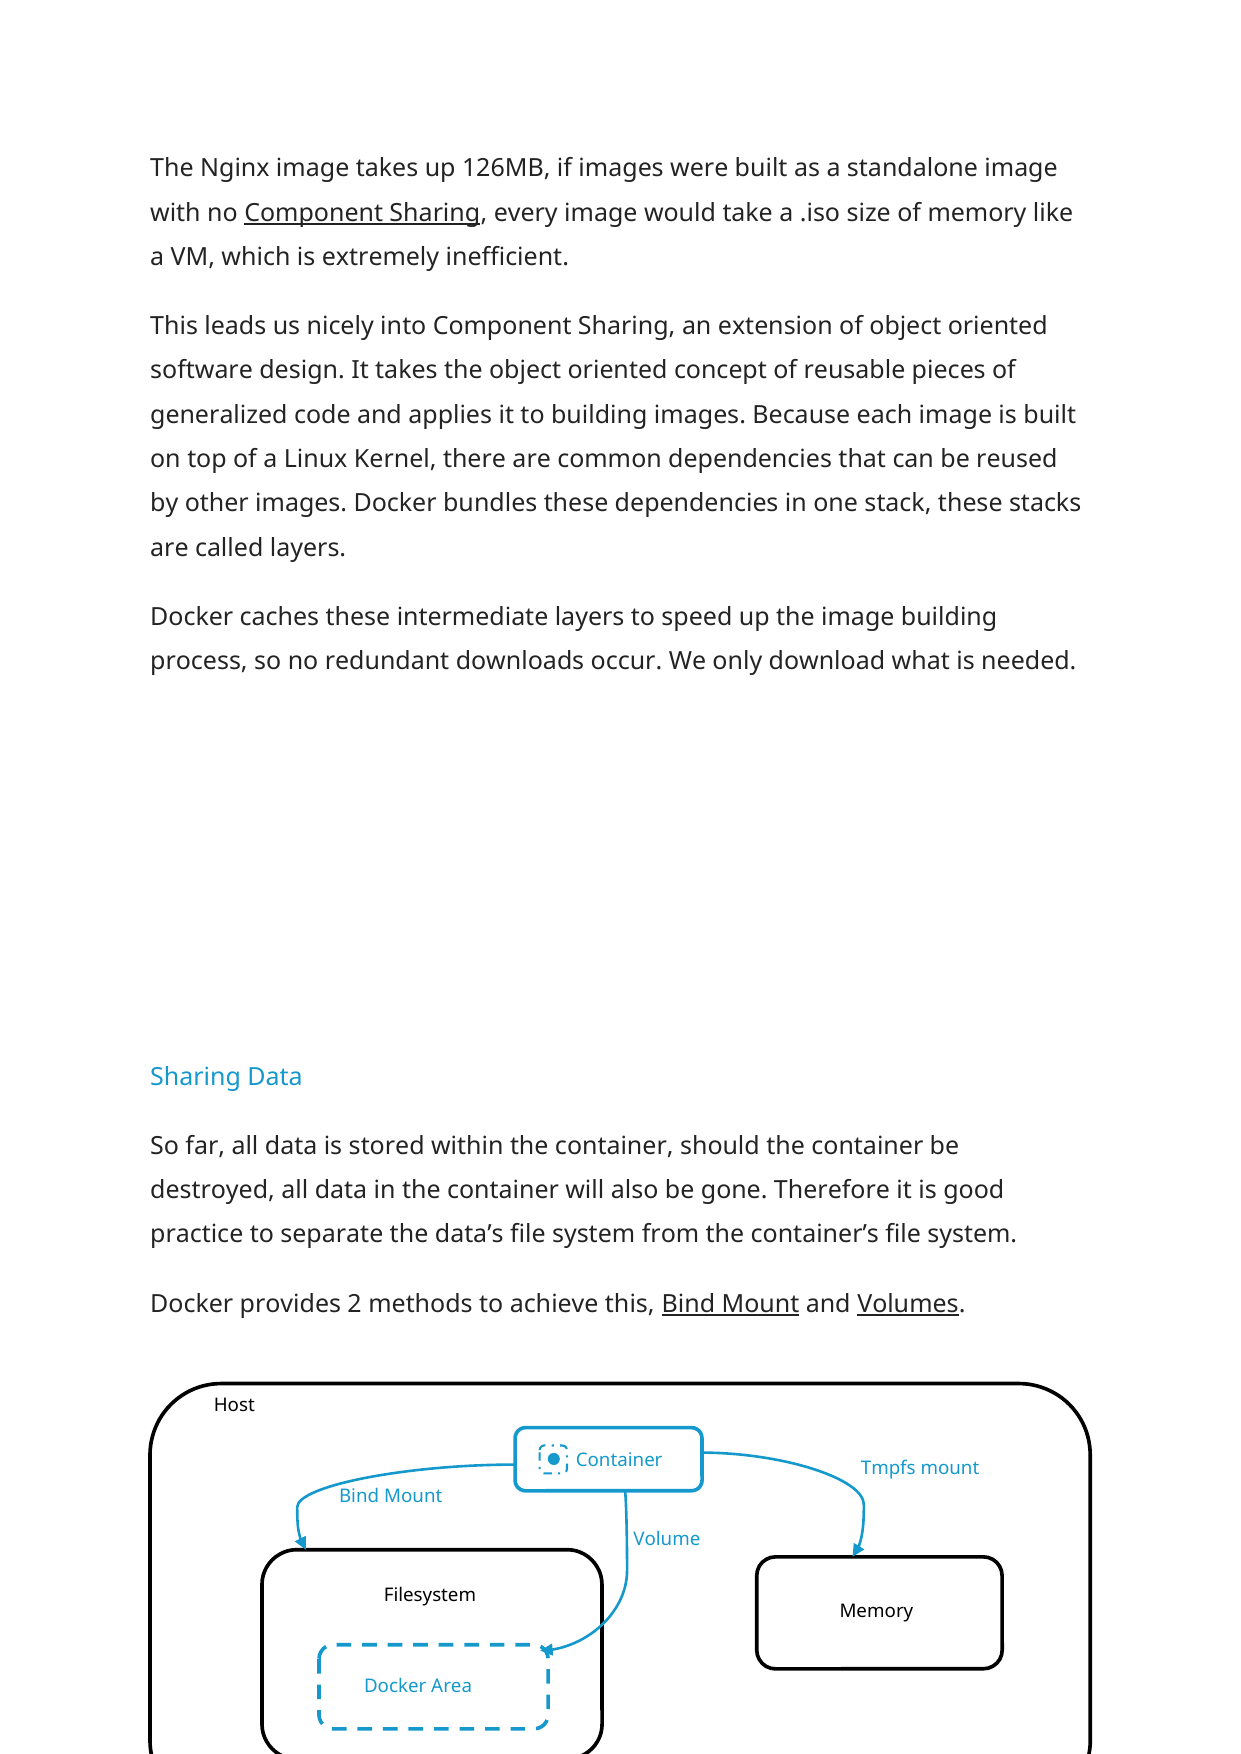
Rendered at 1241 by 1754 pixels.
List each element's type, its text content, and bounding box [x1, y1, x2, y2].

text Docker caches these intermediate layers to speed up the image building process, so no redundant downloads occur. We only download what is needed. [150, 598, 1090, 677]
text The Nginx image takes up 126MB, if images were built as a standalone image with no Component Sharing, every image would take a .iso size of memory like a VM, which is extremely inefficient. [150, 150, 1090, 273]
text This leads us nicely into Component Sharing, an extension of object oriented software design. It takes the object oriented concept of reusable pieces of generalized code and applies it to building images. Because each image is built on top of a Linux Kernel, there are common dependencies that can be reused by other images. Docker bundles these dependencies in one stack, these stacks are called layers. [150, 308, 1090, 563]
text So far, all data is stored within the container, should the container be destroyed, all data in the container will also be gone. Therefore it is good practice to separate the data’s file system from the container’s file system. [150, 1128, 1090, 1250]
text Docker provides 2 methods to achieve this, Bind Mount and Volumes. [150, 1285, 1090, 1319]
subtitle Sharing Data [150, 1058, 1090, 1092]
